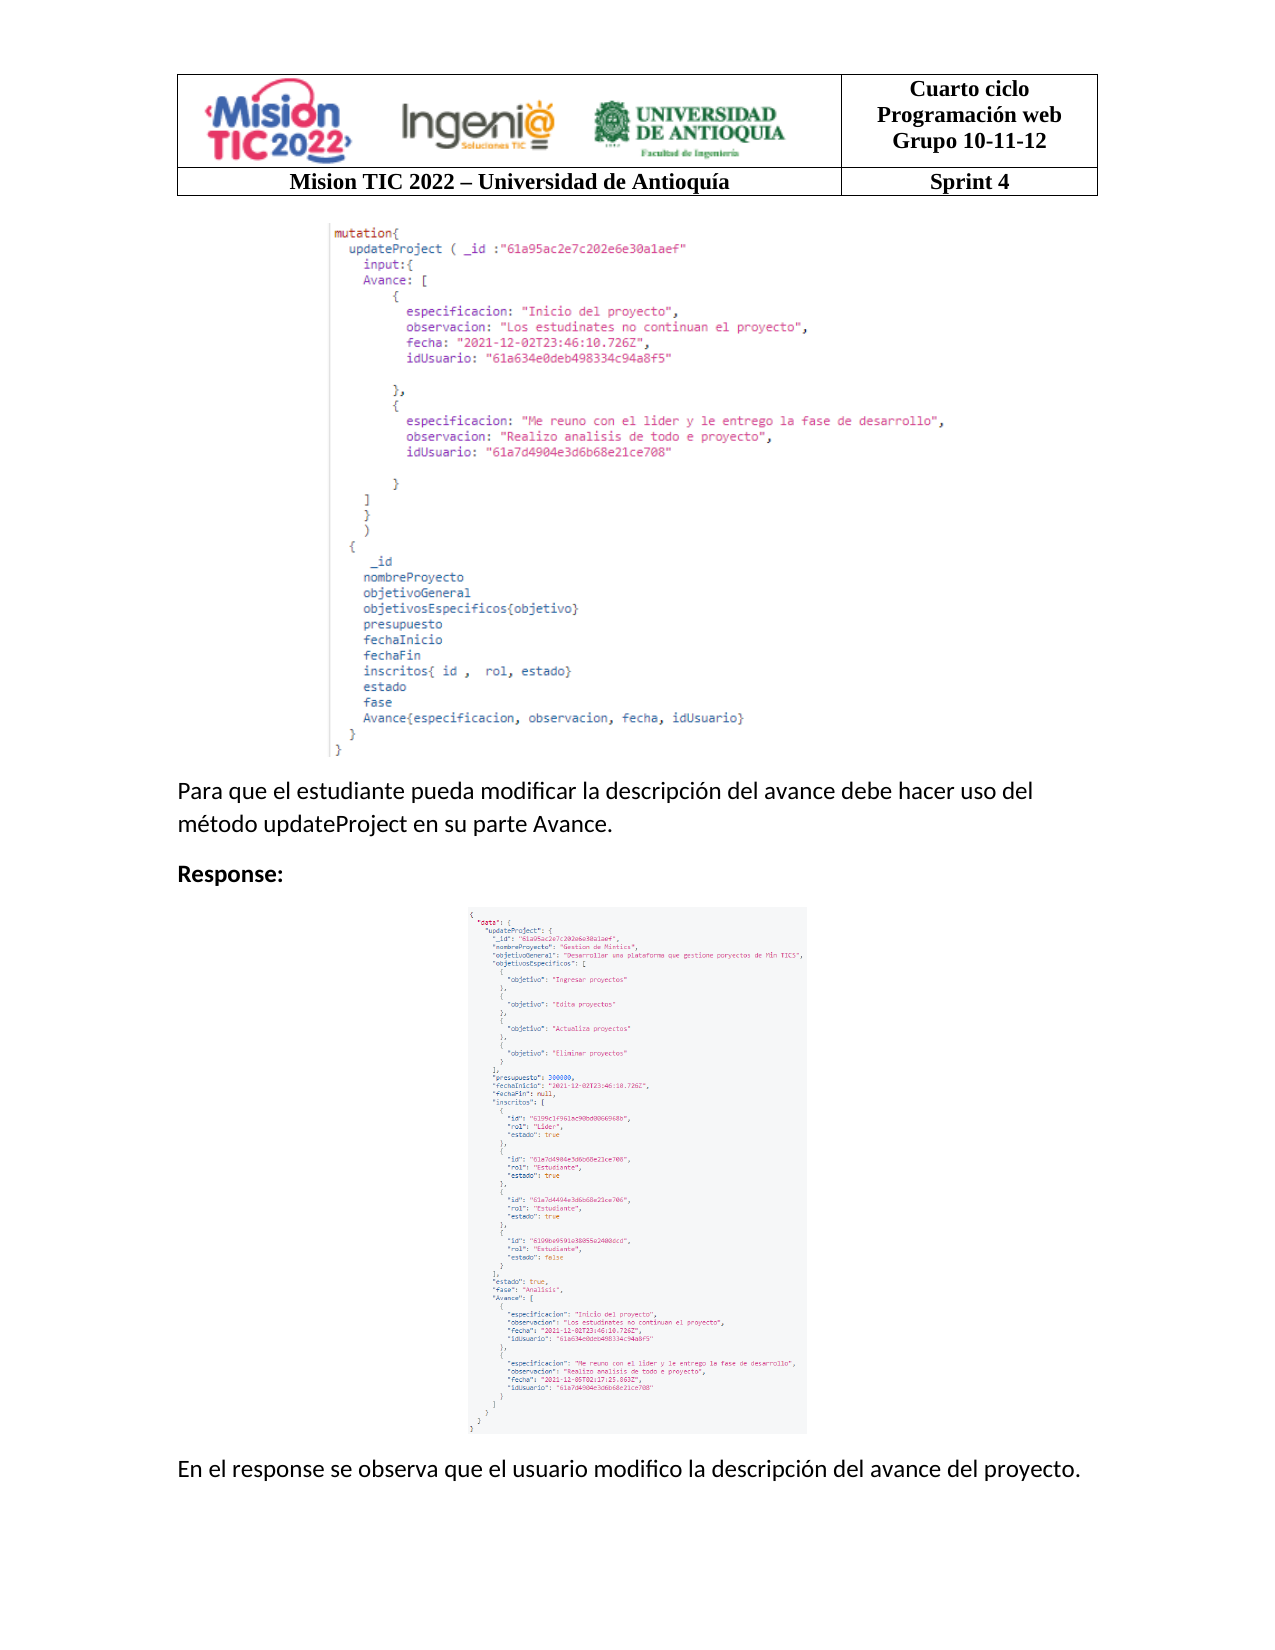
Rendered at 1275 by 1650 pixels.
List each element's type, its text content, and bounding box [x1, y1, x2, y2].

text Response: [177, 858, 1098, 888]
picture [188, 75, 794, 167]
picture [327, 223, 948, 757]
text Para que el estudiante pueda modificar la descripción del avance debe hacer uso del método updateProject en su parte Avance. [177, 775, 1098, 839]
text En el response se observa que el usuario modifico la descripción del avance del proyecto. [177, 1453, 1098, 1483]
picture [468, 907, 807, 1434]
